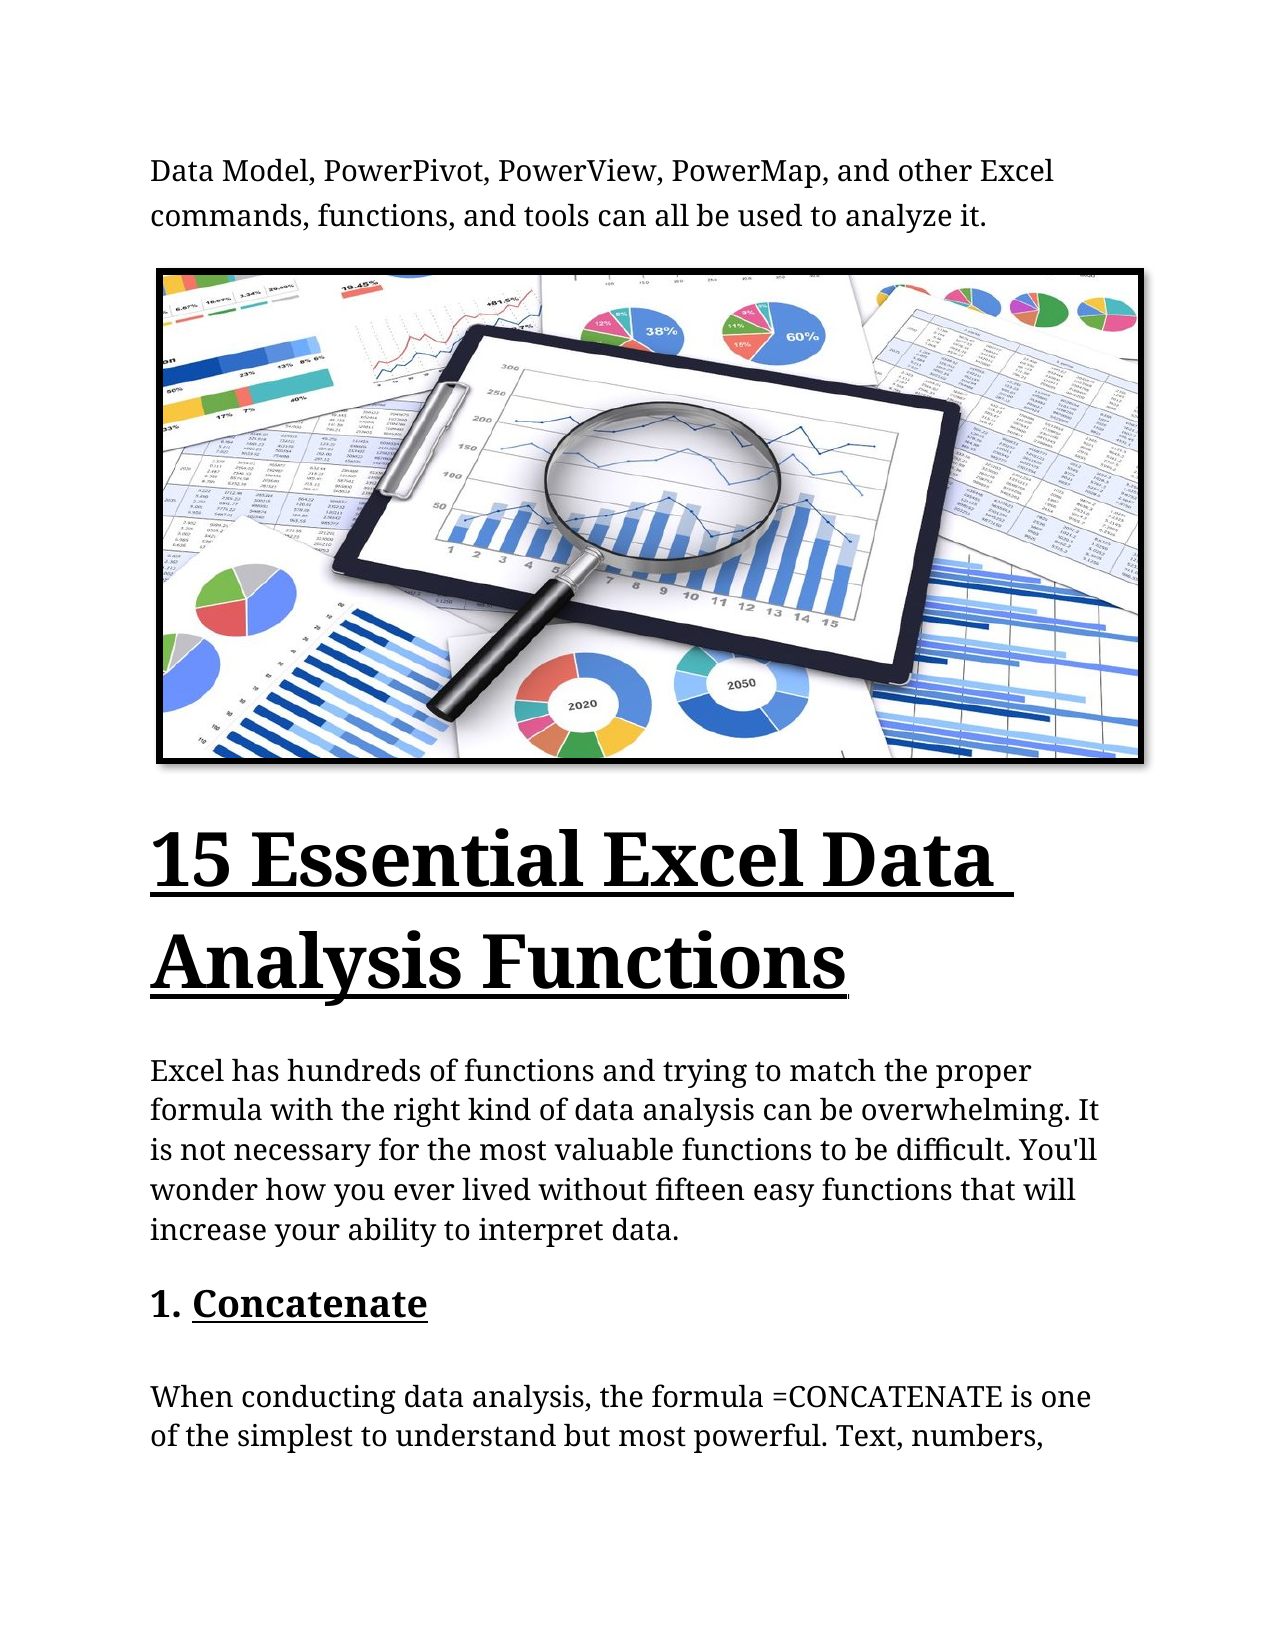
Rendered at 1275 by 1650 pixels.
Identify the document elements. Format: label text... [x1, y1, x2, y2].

title 15 Essential Excel Data Analysis Functions [150, 806, 1125, 1010]
picture [163, 275, 1138, 758]
text Excel has hundreds of functions and trying to match the proper formula with the right kind of data analysis can be overwhelming. It is not necessary for the most valuable functions to be difficult. You'll wonder how you ever lived without fifteen easy functions that will increase your ability to interpret data. [150, 1010, 1125, 1248]
subtitle 1. Concatenate [150, 1278, 1125, 1329]
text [150, 1336, 1125, 1455]
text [150, 150, 1125, 235]
